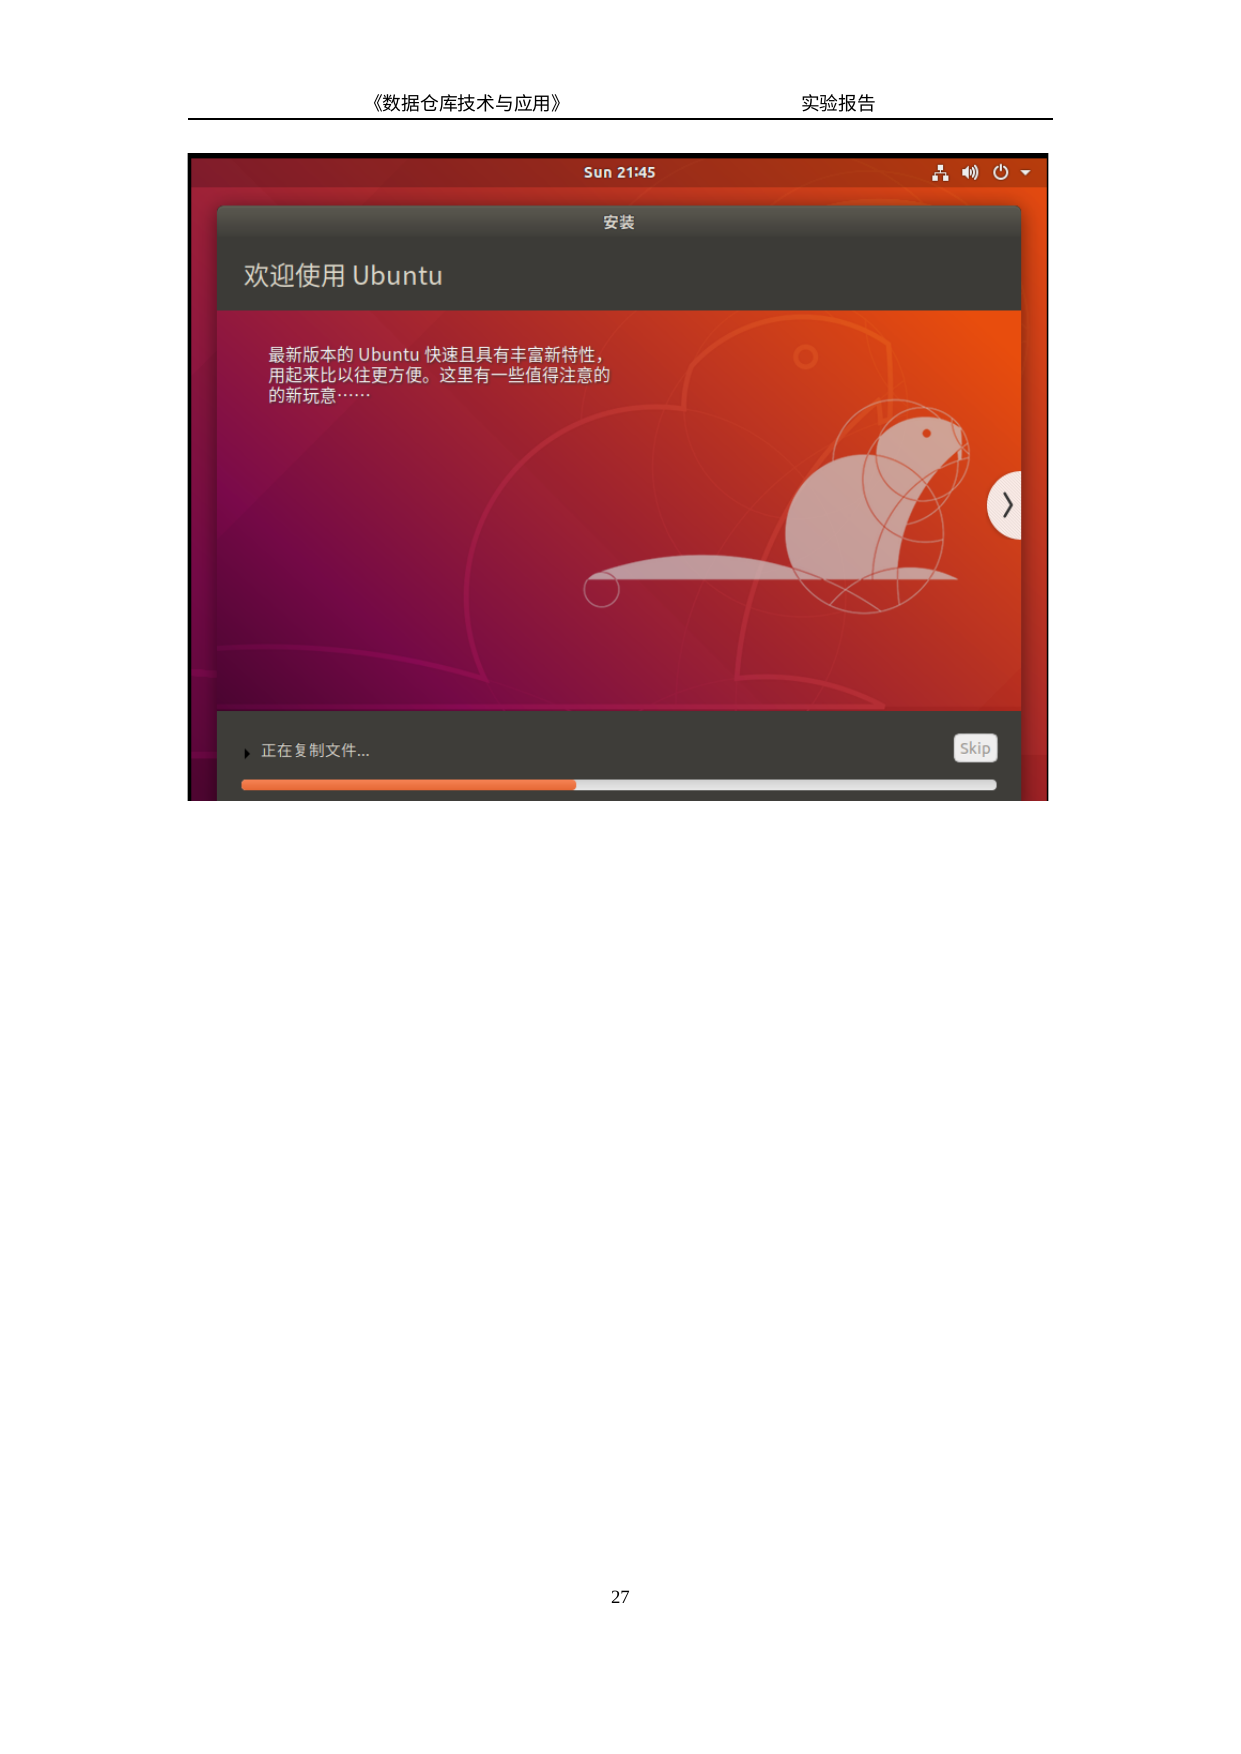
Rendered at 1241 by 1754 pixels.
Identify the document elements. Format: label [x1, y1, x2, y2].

picture [187, 153, 1049, 801]
